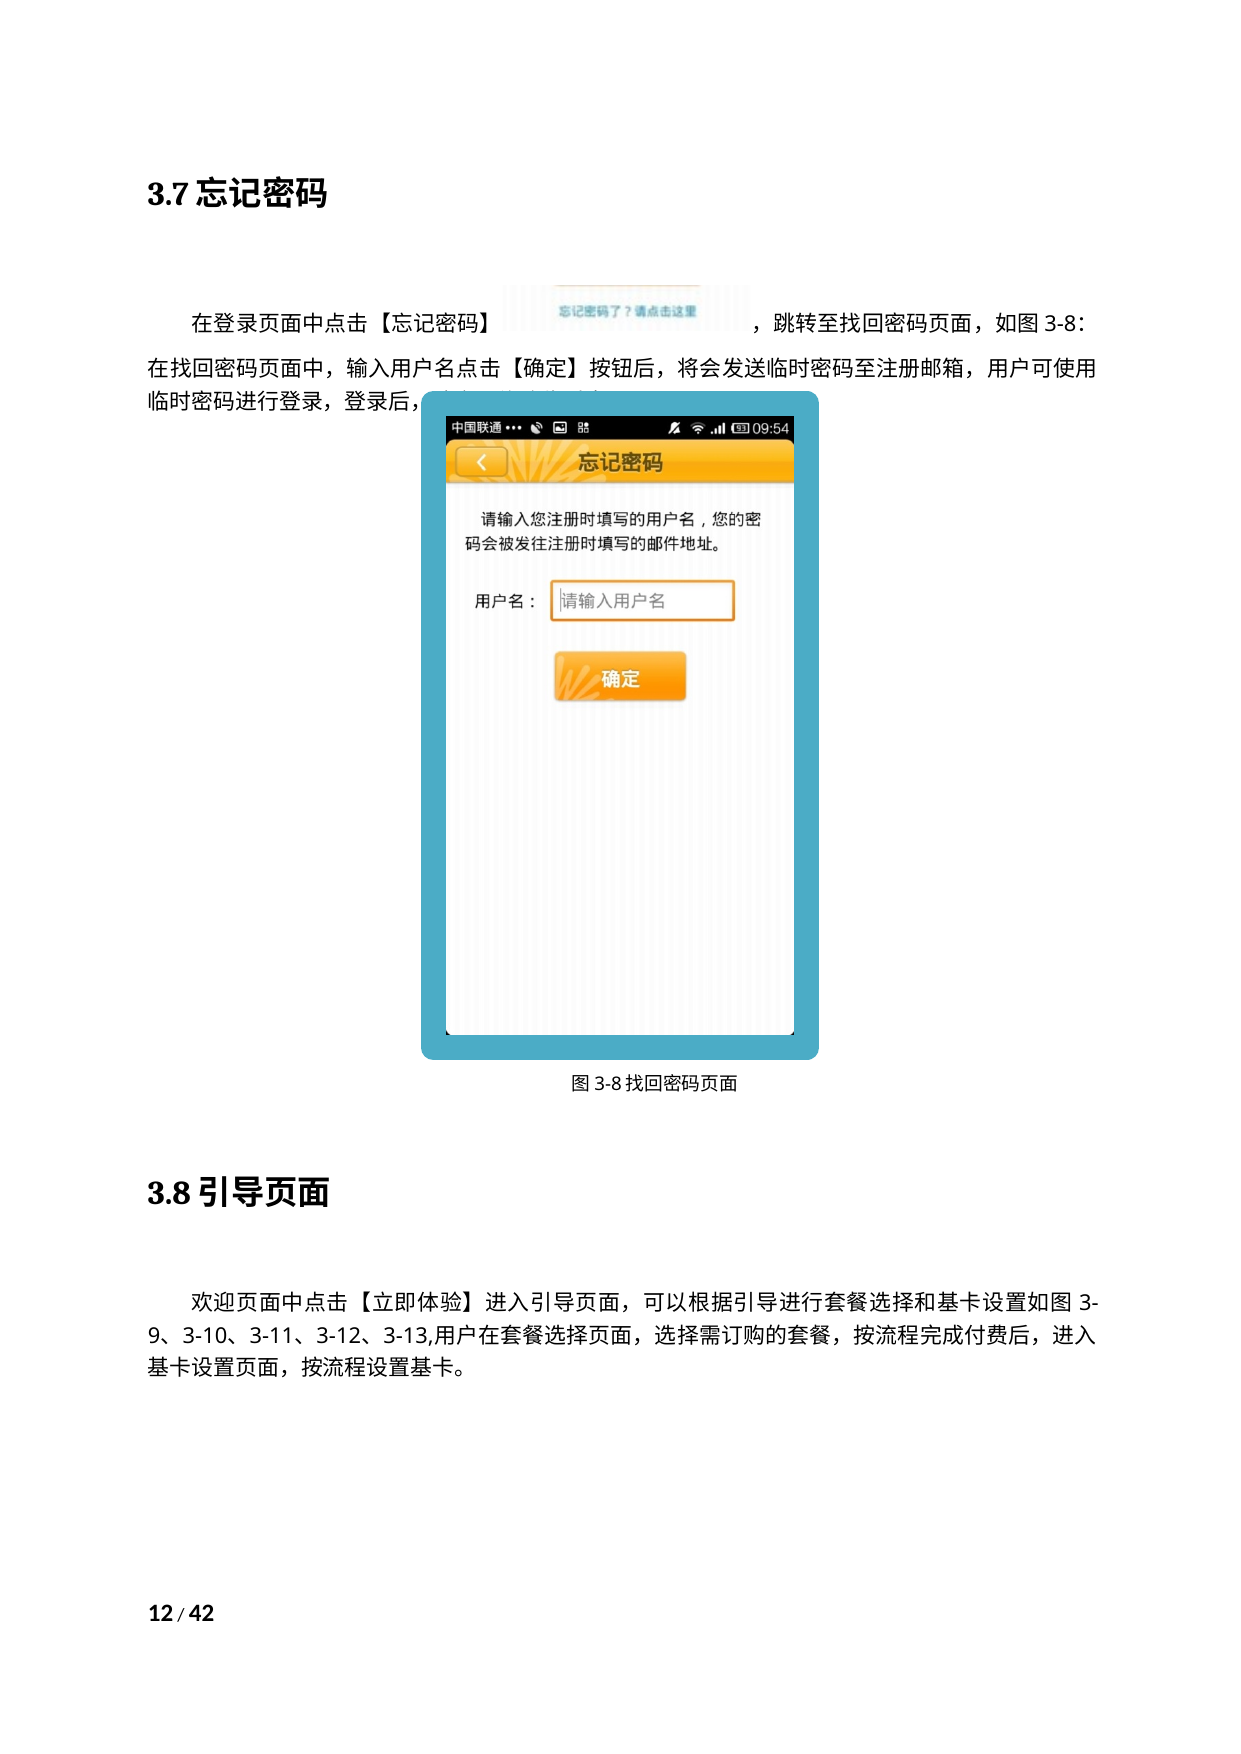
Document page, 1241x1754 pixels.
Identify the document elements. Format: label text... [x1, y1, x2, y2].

subtitle 3.8引导页面 [148, 1158, 1092, 1223]
picture [502, 285, 751, 331]
picture [446, 416, 794, 1035]
subtitle 3.7忘记密码 [148, 158, 1092, 223]
text 在登录页面中点击【忘记密码】，跳转至找回密码页面，如图3-8：在找回密码页面中，输入用户名点击【确定】按钮后，将会发送临时密码至注册邮箱，用户可使用临时密码进行登录，登录后，请立即修改临时密码； [148, 286, 1098, 416]
text 欢迎页面中点击【立即体验】进入引导页面，可以根据引导进行套餐选择和基卡设置如图3-9、3-10、3-11、3-12、3-13,用户在套餐选择页面，选择需订购的套餐，按流程完成付费后，进入基卡设置页面，按流程设置基卡。 [148, 1285, 1098, 1382]
list 图3-8找回密码页面 [148, 1066, 1098, 1098]
